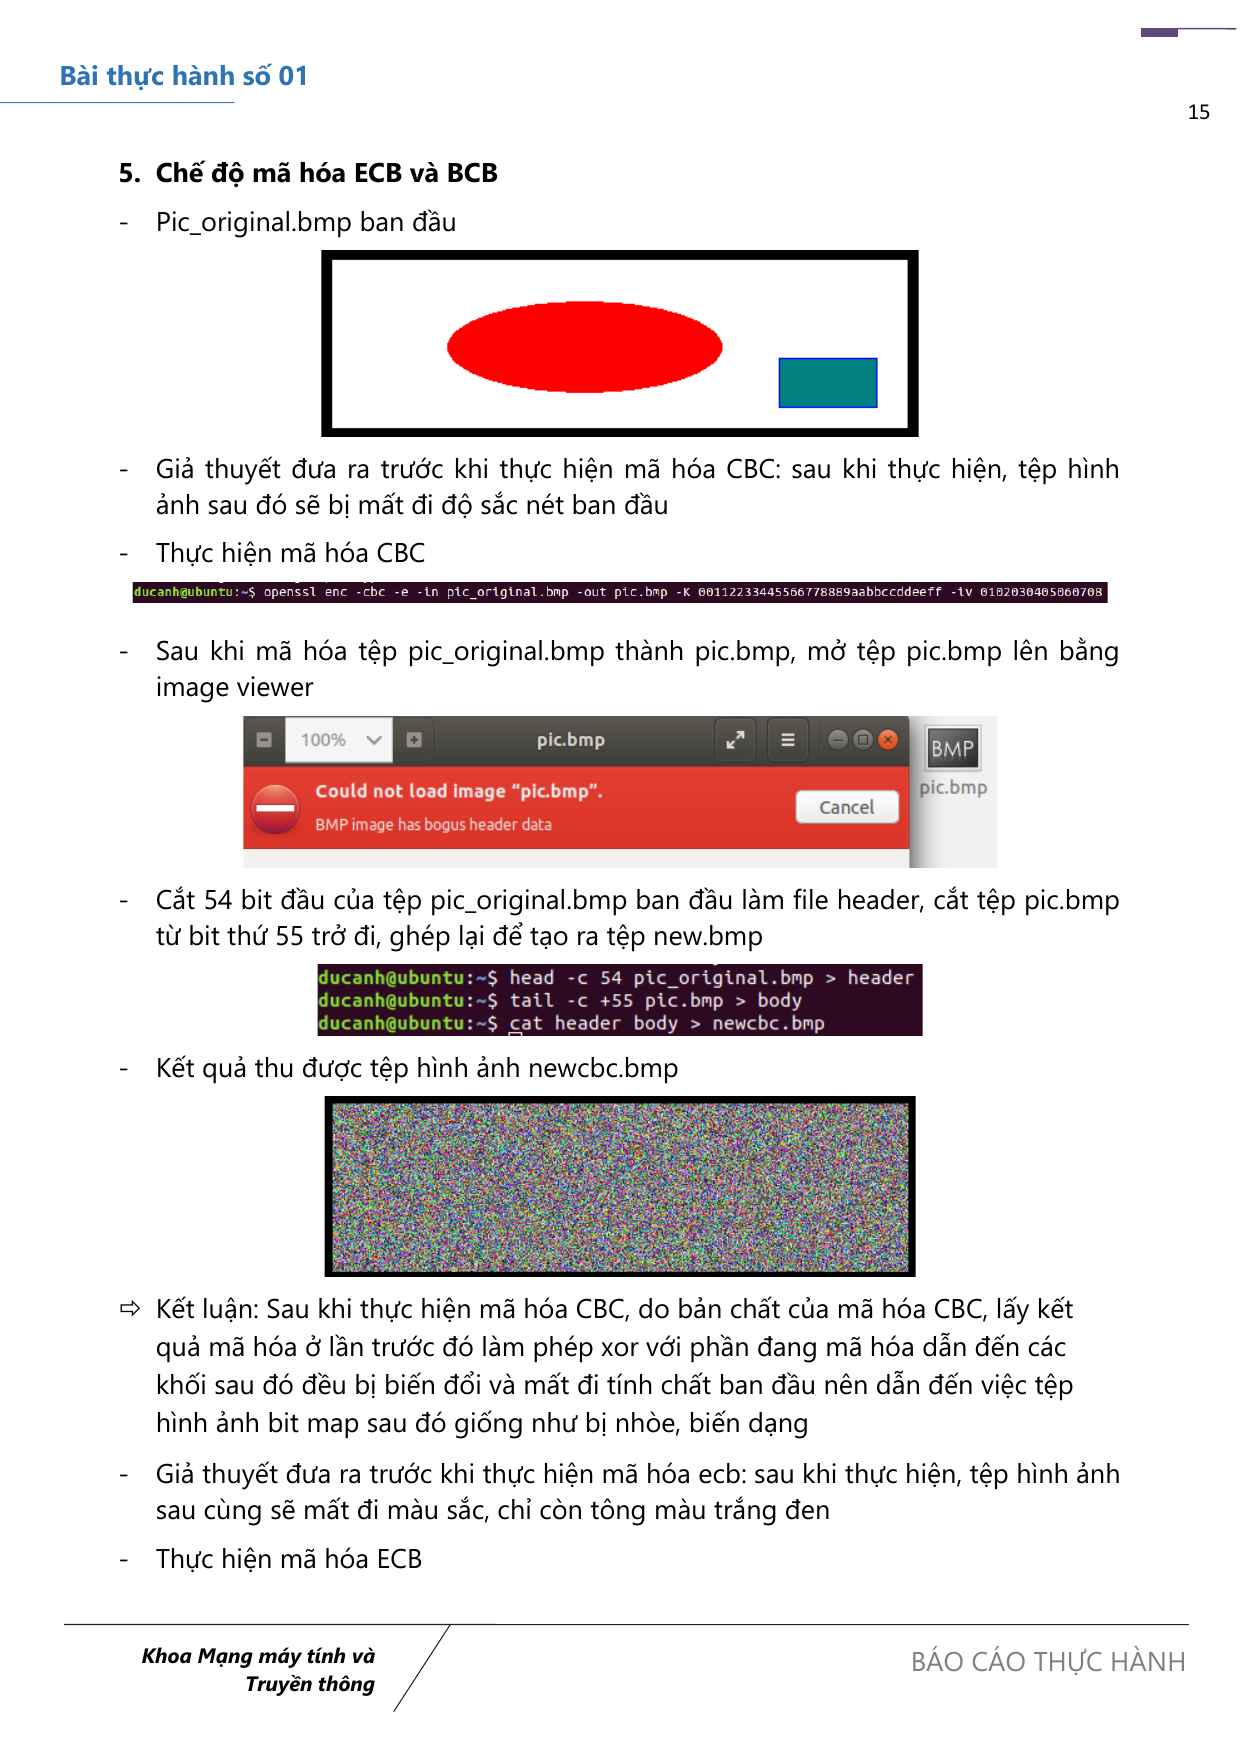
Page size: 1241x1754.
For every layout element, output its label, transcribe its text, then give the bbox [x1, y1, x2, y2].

picture [321, 250, 919, 437]
picture [317, 964, 923, 1036]
list Thực hiện mã hóa ECB [118, 1539, 1122, 1575]
picture [132, 582, 1108, 603]
list Kết luận: Sau khi thực hiện mã hóa CBC, do bản chất của mã hóa CBC, lấy kết quả mã hóa ở lần trước đó làm phép xor với phần đang mã hóa dẫn đến các khối sau đó đều bị biến đổi và mất đi tính chất ban đầu nên dẫn đến việc tệp hình ảnh bit map sau đó giống như bị nhòe, biến dạng [118, 1289, 1122, 1440]
list Kết quả thu được tệp hình ảnh newcbc.bmp [118, 1048, 1122, 1084]
picture [324, 1096, 916, 1277]
list Giả thuyết đưa ra trước khi thực hiện mã hóa ecb: sau khi thực hiện, tệp hình ảnh sau cùng sẽ mất đi màu sắc, chỉ còn tông màu trắng đen [118, 1454, 1122, 1526]
list Sau khi mã hóa tệp pic_original.bmp thành pic.bmp, mở tệp pic.bmp lên bằng image viewer [118, 632, 1122, 704]
list Pic_original.bmp ban đầu [118, 202, 1122, 238]
picture [243, 716, 997, 868]
list Cắt 54 bit đầu của tệp pic_original.bmp ban đầu làm file header, cắt tệp pic.bmp từ bit thứ 55 trở đi, ghép lại để tạo ra tệp new.bmp [118, 880, 1122, 952]
list Chế độ mã hóa ECB và BCB [118, 153, 1122, 189]
list Thực hiện mã hóa CBC [118, 534, 1122, 570]
list Giả thuyết đưa ra trước khi thực hiện mã hóa CBC: sau khi thực hiện, tệp hình ảnh sau đó sẽ bị mất đi độ sắc nét ban đầu [118, 449, 1122, 521]
